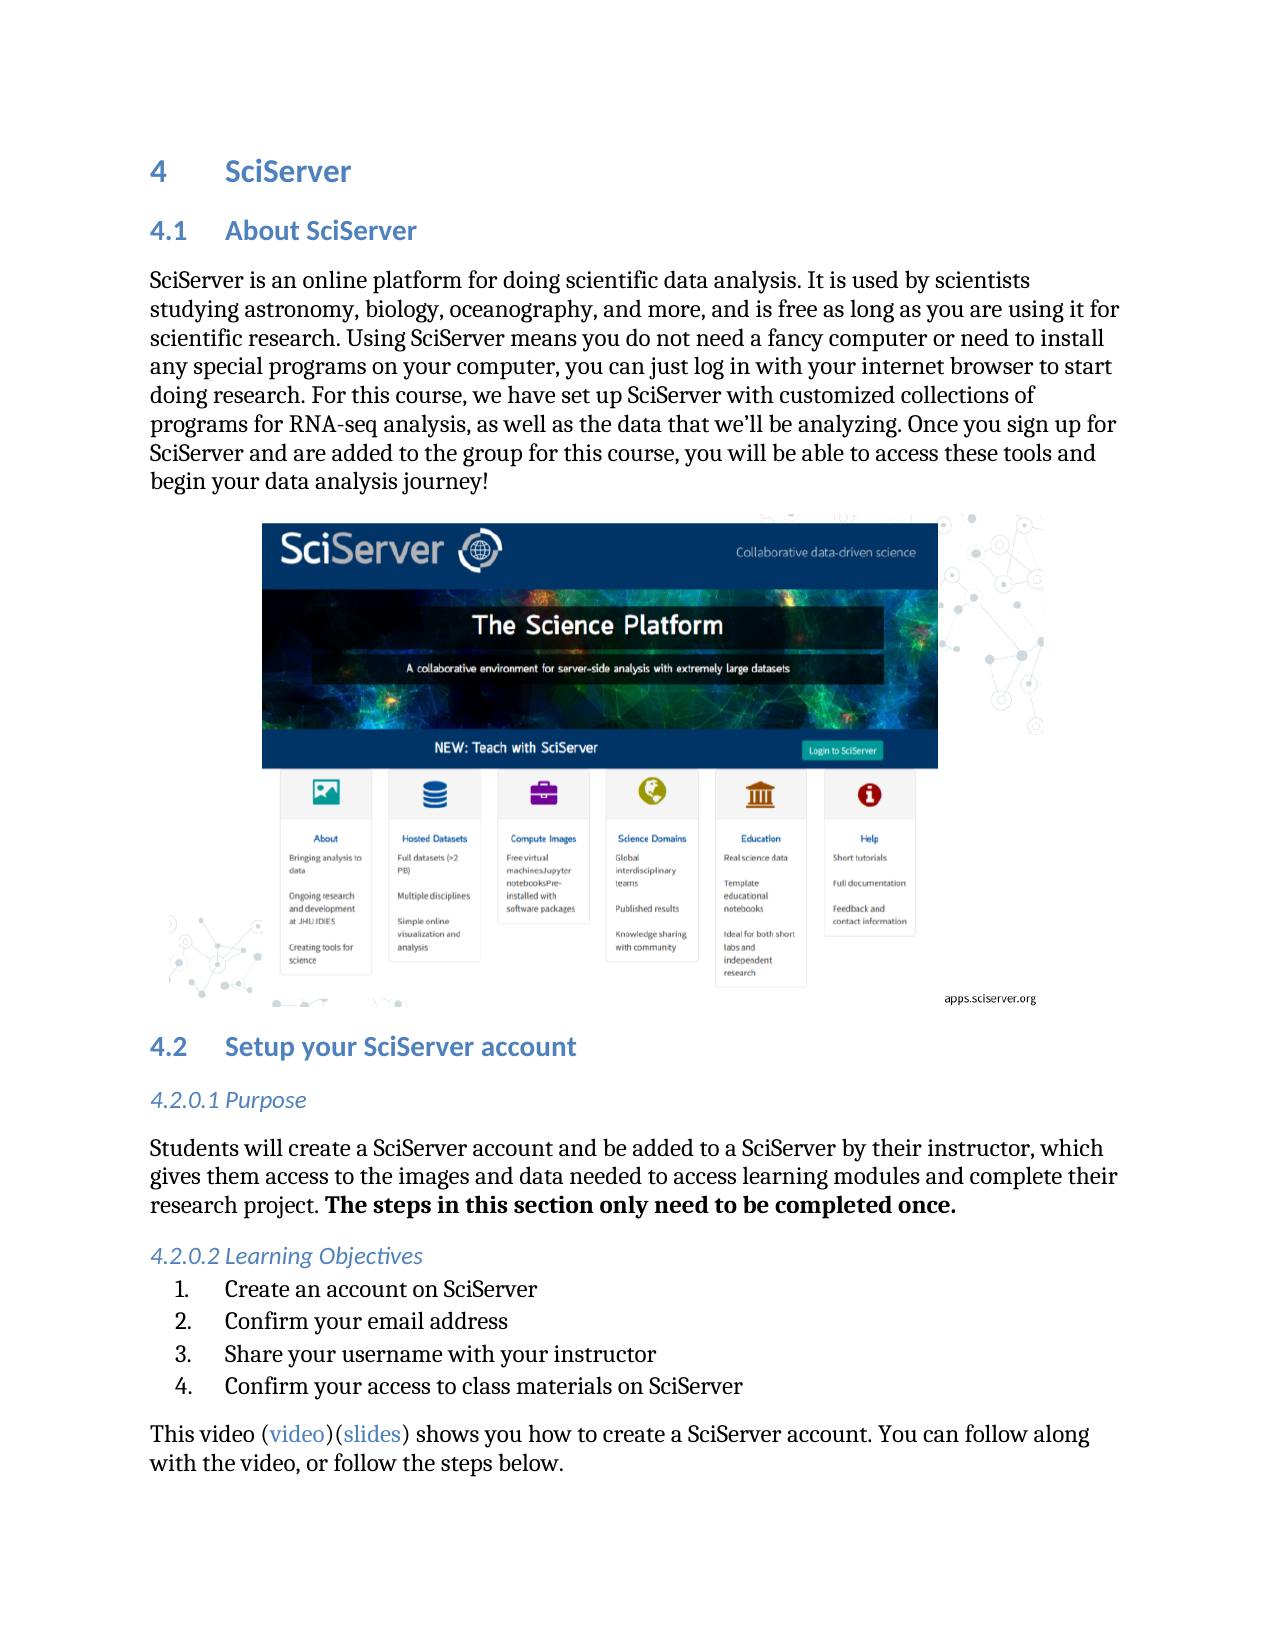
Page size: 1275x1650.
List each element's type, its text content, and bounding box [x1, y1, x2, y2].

subtitle 4.1 About SciServer [150, 212, 1125, 247]
list Create an account on SciServer [175, 1275, 1125, 1303]
subtitle 4.2.0.1 Purpose [150, 1084, 1125, 1115]
text This video (video)(slides) shows you how to create a SciServer account. You can follow along with the video, or follow the steps below. [150, 1420, 1125, 1477]
list Confirm your email address [175, 1307, 1125, 1336]
list Share your username with your instructor [175, 1340, 1125, 1368]
subtitle 4.2 Setup your SciServer account [150, 1028, 1125, 1063]
list Confirm your access to class materials on SciServer [175, 1372, 1125, 1401]
text Students will create a SciServer account and be added to a SciServer by their instructor, which gives them access to the images and data needed to access learning modules and complete their research project. The steps in this section only need to be completed once. [150, 1133, 1125, 1220]
subtitle 4 SciServer [150, 150, 1125, 191]
text SciServer is an online platform for doing scientific data analysis. It is used by scientists studying astronomy, biology, oceanography, and more, and is free as long as you are using it for scientific research. Using SciServer means you do not need a fancy computer or need to install any special programs on your computer, you can just log in with your internet browser to start doing research. For this course, we have set up SciServer with customized collections of programs for RNA-seq analysis, as well as the data that we’ll be analyzing. Once you sign up for SciServer and are added to the group for this course, you will be able to access these tools and begin your data analysis journey! [150, 266, 1125, 496]
picture [168, 514, 1044, 1007]
subtitle 4.2.0.2 Learning Objectives [150, 1241, 1125, 1271]
